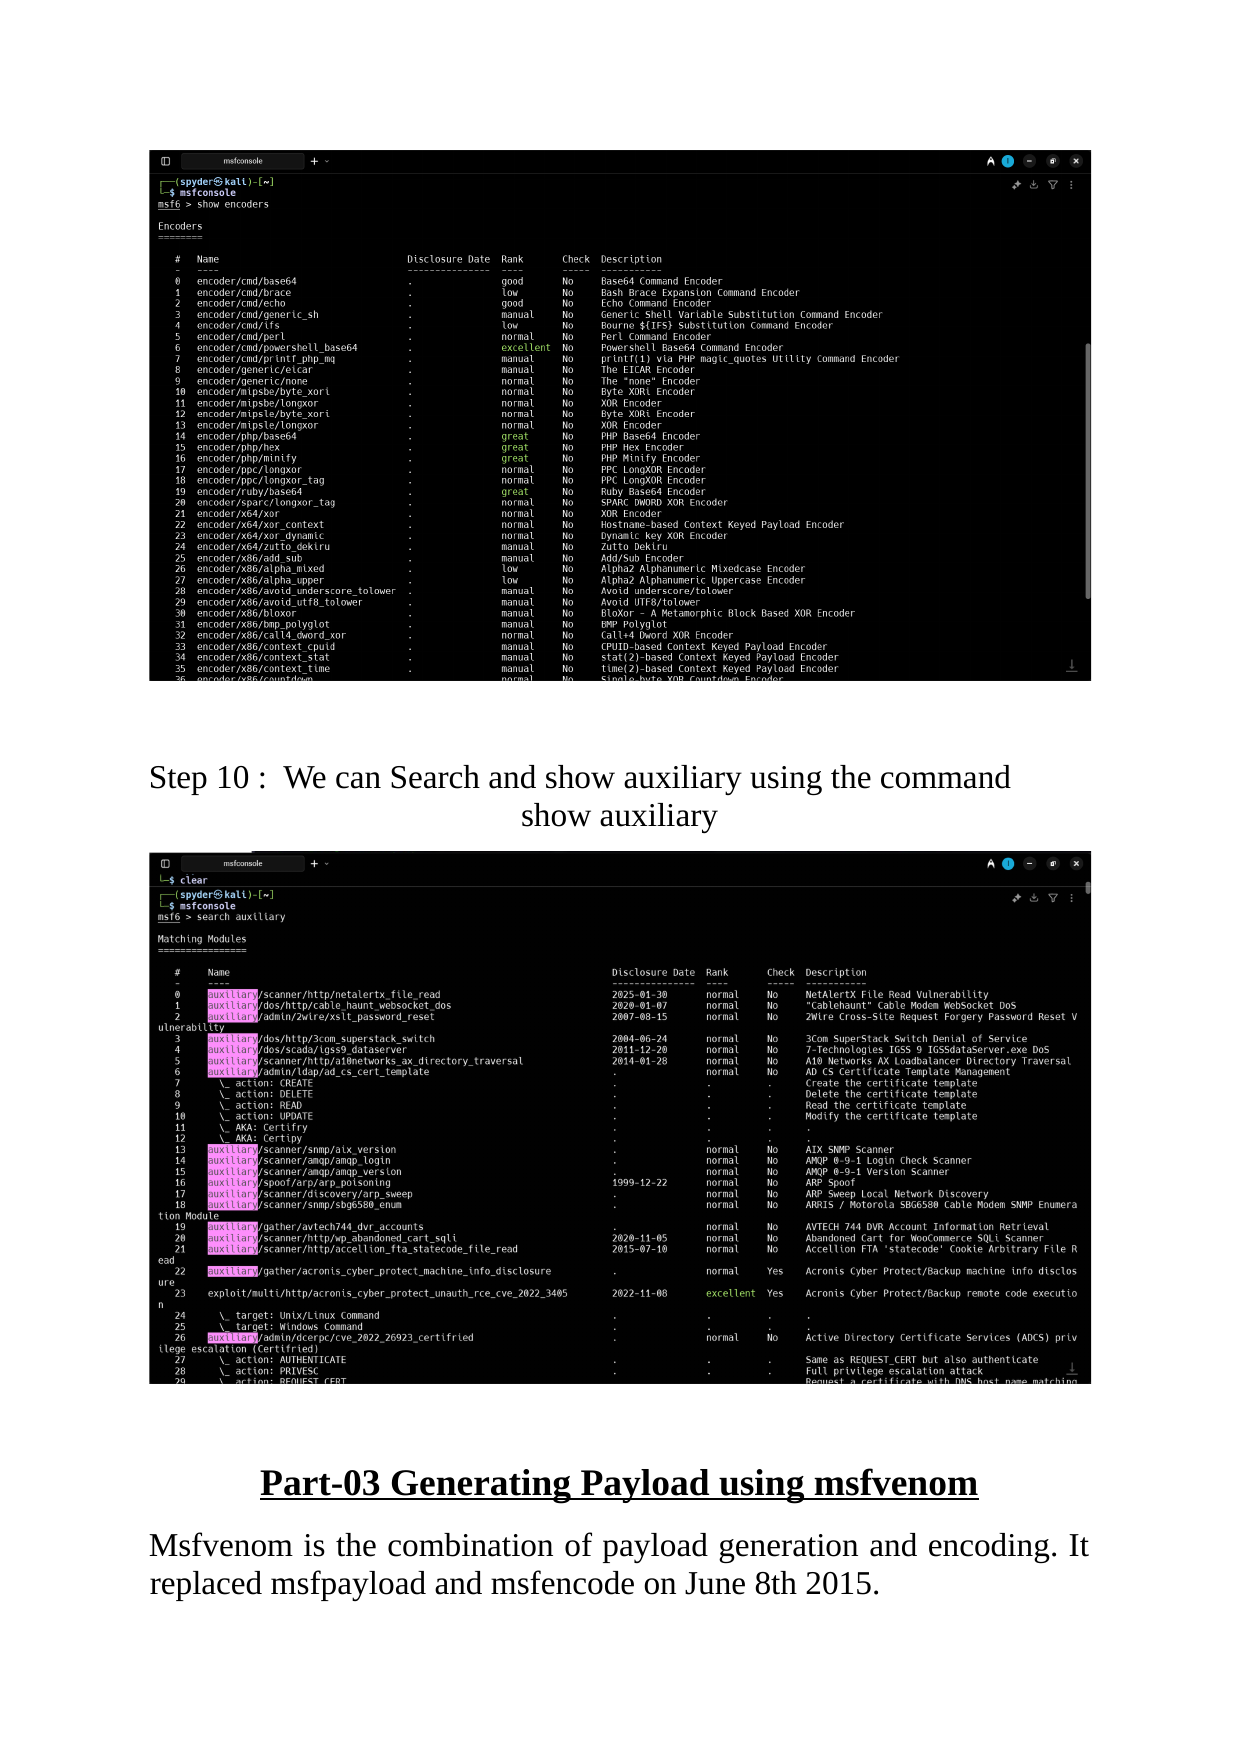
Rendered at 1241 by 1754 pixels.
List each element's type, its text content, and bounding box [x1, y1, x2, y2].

text Step 10 : We can Search and show auxiliary using the command [148, 757, 1090, 796]
text Msfvenom is the combination of payload generation and encoding. It replaced msfpayload and msfencode on June 8th 2015. [148, 1525, 1090, 1602]
picture [149, 150, 1092, 681]
text show auxiliary [148, 796, 1090, 834]
picture [149, 851, 1092, 1384]
text Part-03 Generating Payload using msfvenom [148, 1461, 1090, 1504]
